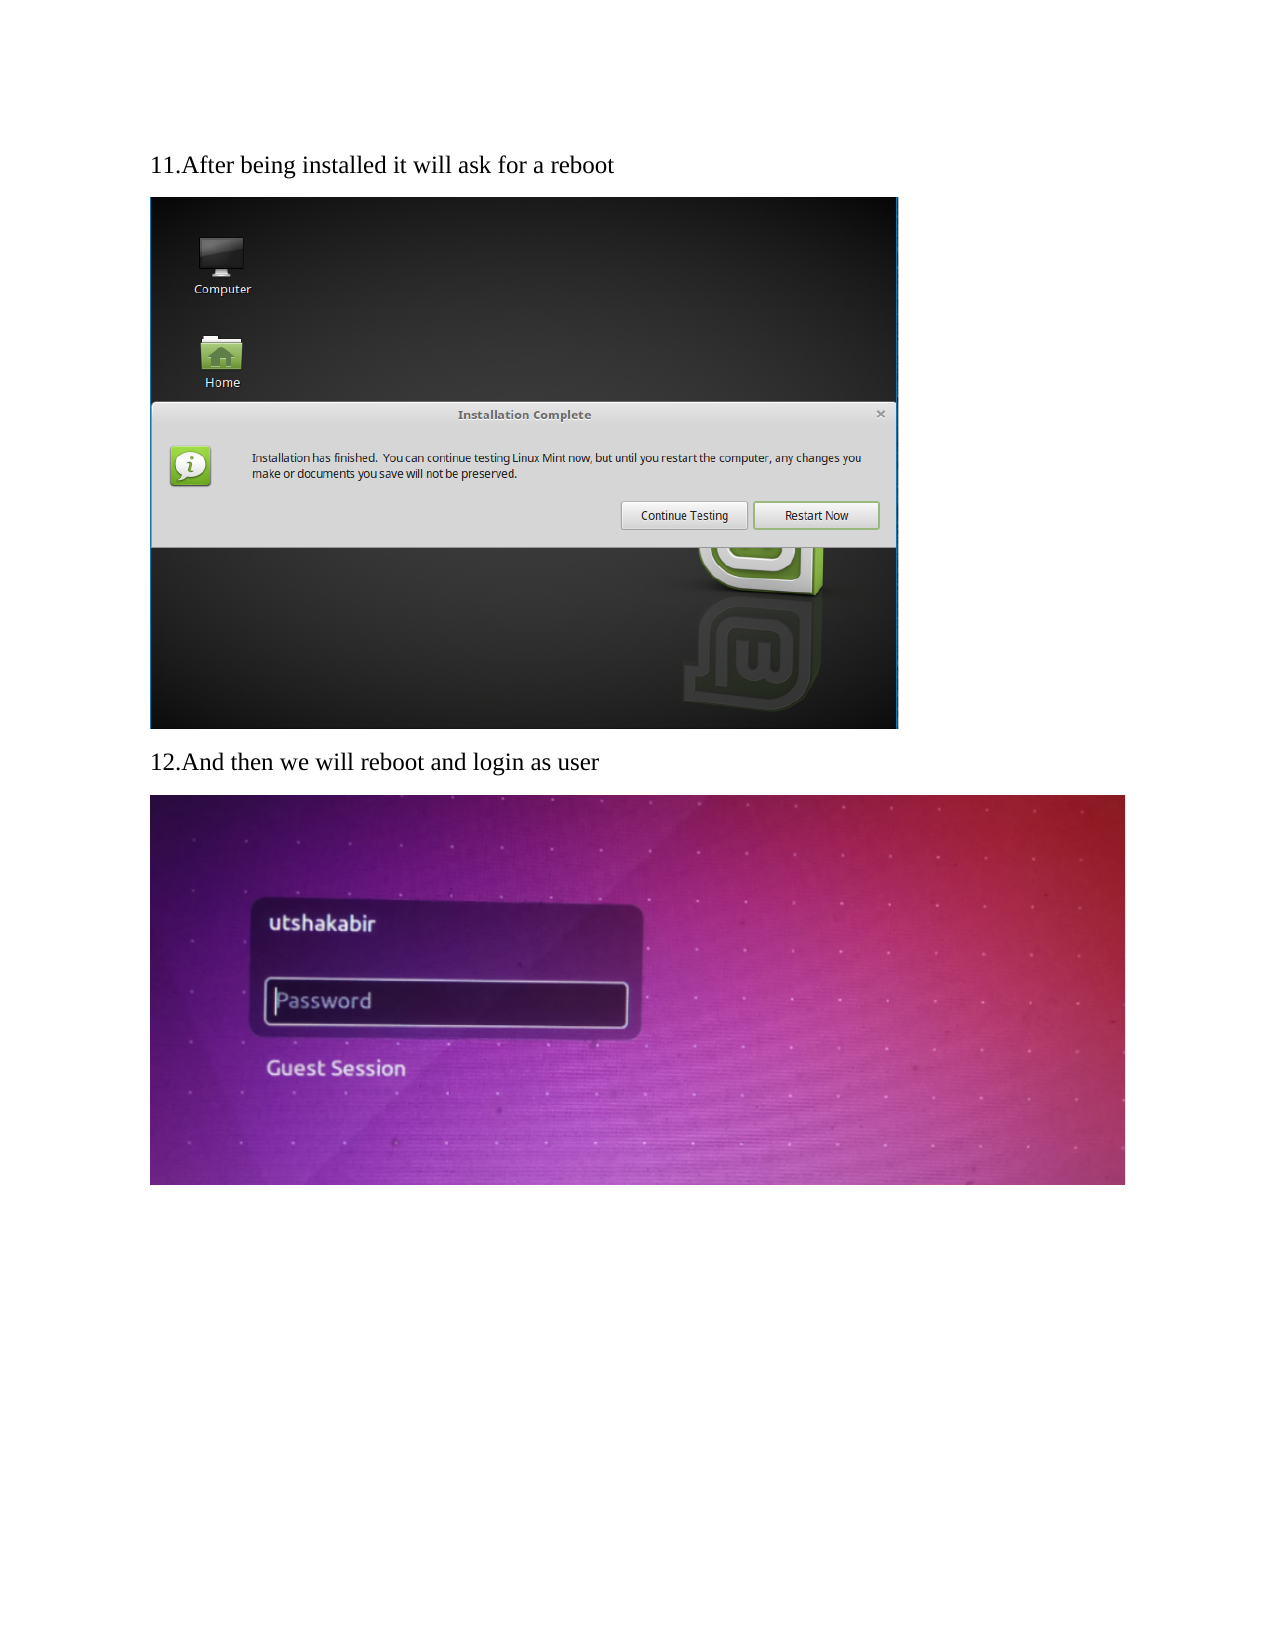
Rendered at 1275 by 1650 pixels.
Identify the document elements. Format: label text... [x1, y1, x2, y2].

text 12.And then we will reboot and login as user [150, 747, 1125, 776]
text 11.After being installed it will ask for a reboot [150, 150, 1125, 179]
picture [150, 197, 899, 729]
picture [150, 795, 1125, 1185]
